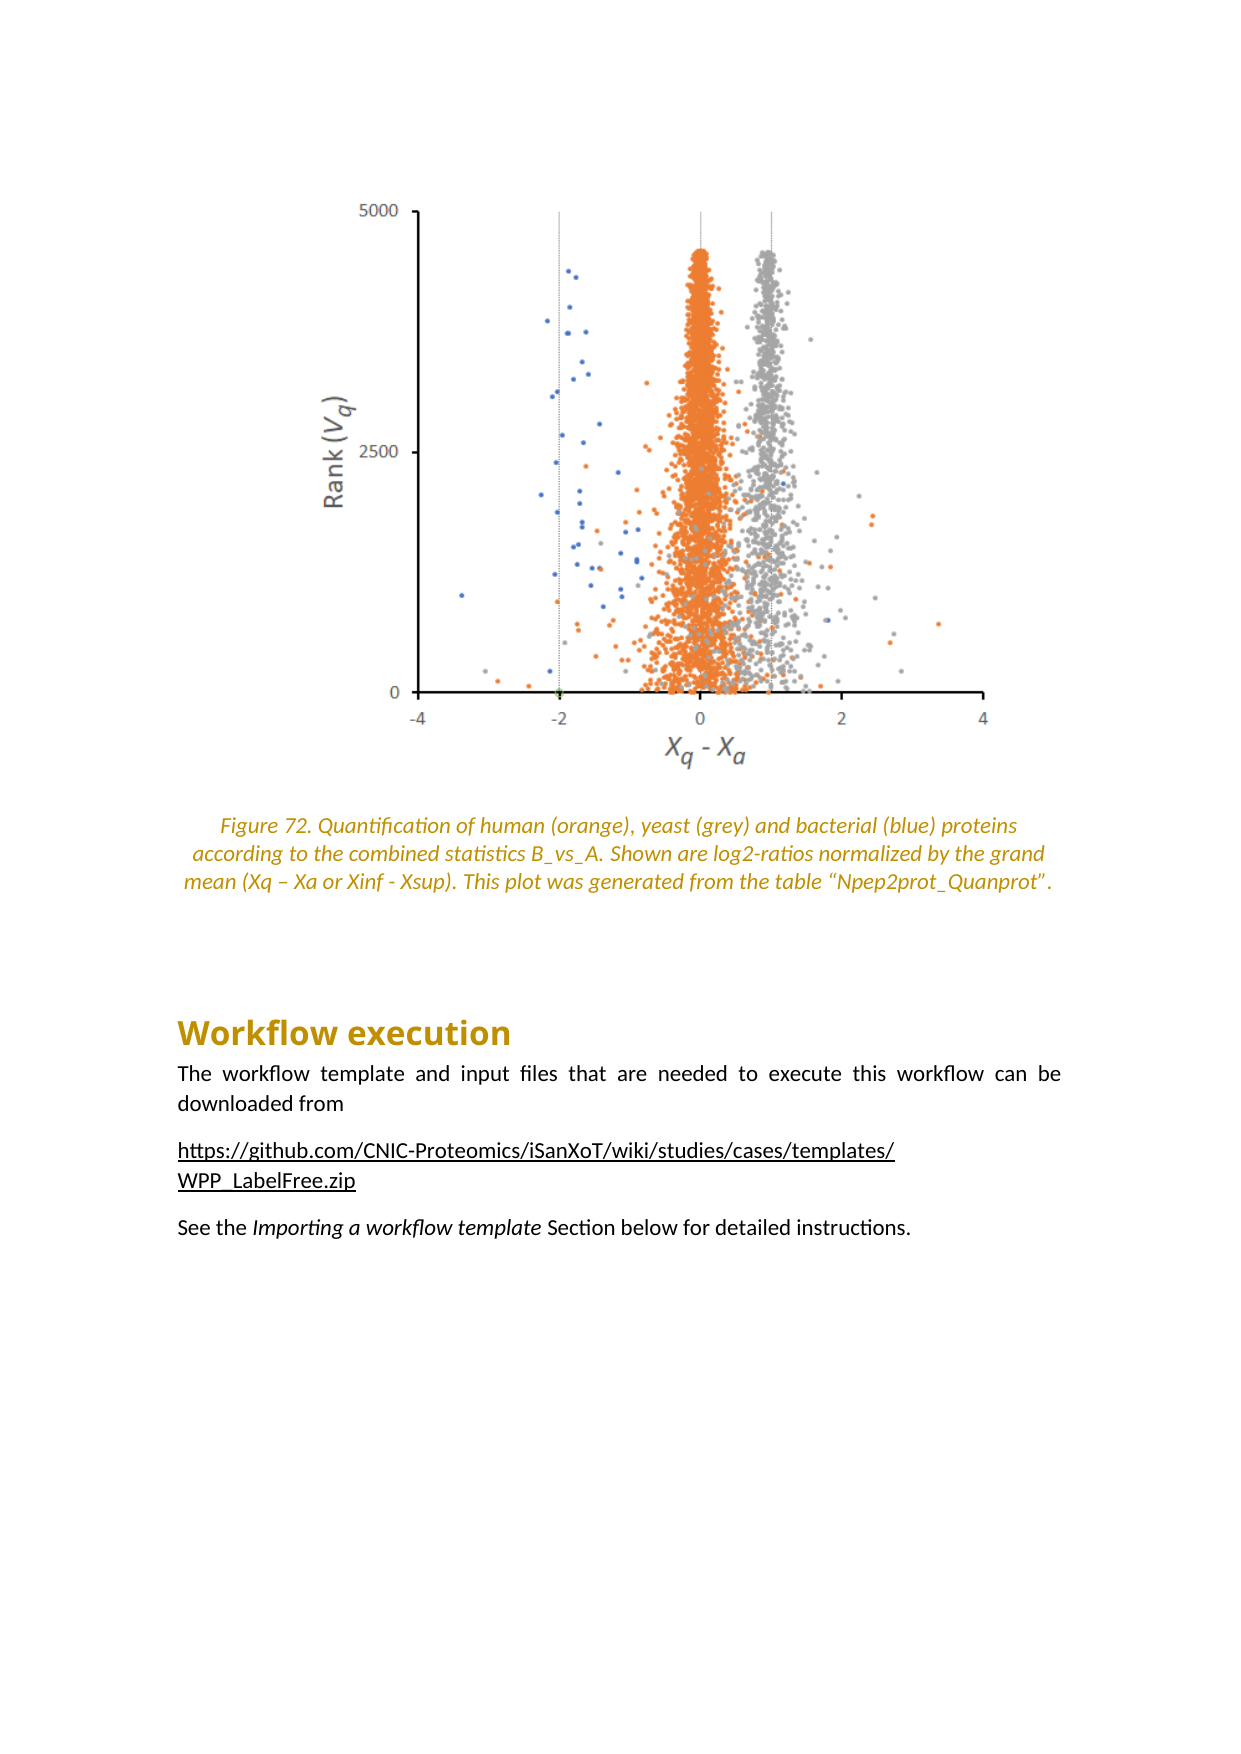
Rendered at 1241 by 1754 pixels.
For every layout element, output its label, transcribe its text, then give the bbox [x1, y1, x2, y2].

text https://github.com/CNIC-Proteomics/iSanXoT/wiki/studies/cases/templates/WPP_LabelFree.zip [177, 1136, 1063, 1194]
picture [283, 147, 1033, 793]
text See the Importing a workflow template Section below for detailed instructions. [177, 1213, 1063, 1241]
text Figure 72. Quantification of human (orange), yeast (grey) and bacterial (blue) proteins according to the combined statistics B_vs_A. Shown are log2-ratios normalized by the grand mean (Xq – Xa or Xinf - Xsup). This plot was generated from the table “Npep2prot_Quanprot”. [177, 811, 1063, 895]
text The workflow template and input files that are needed to execute this workflow can be downloaded from [177, 1059, 1063, 1117]
text Workflow execution [177, 1010, 1063, 1055]
